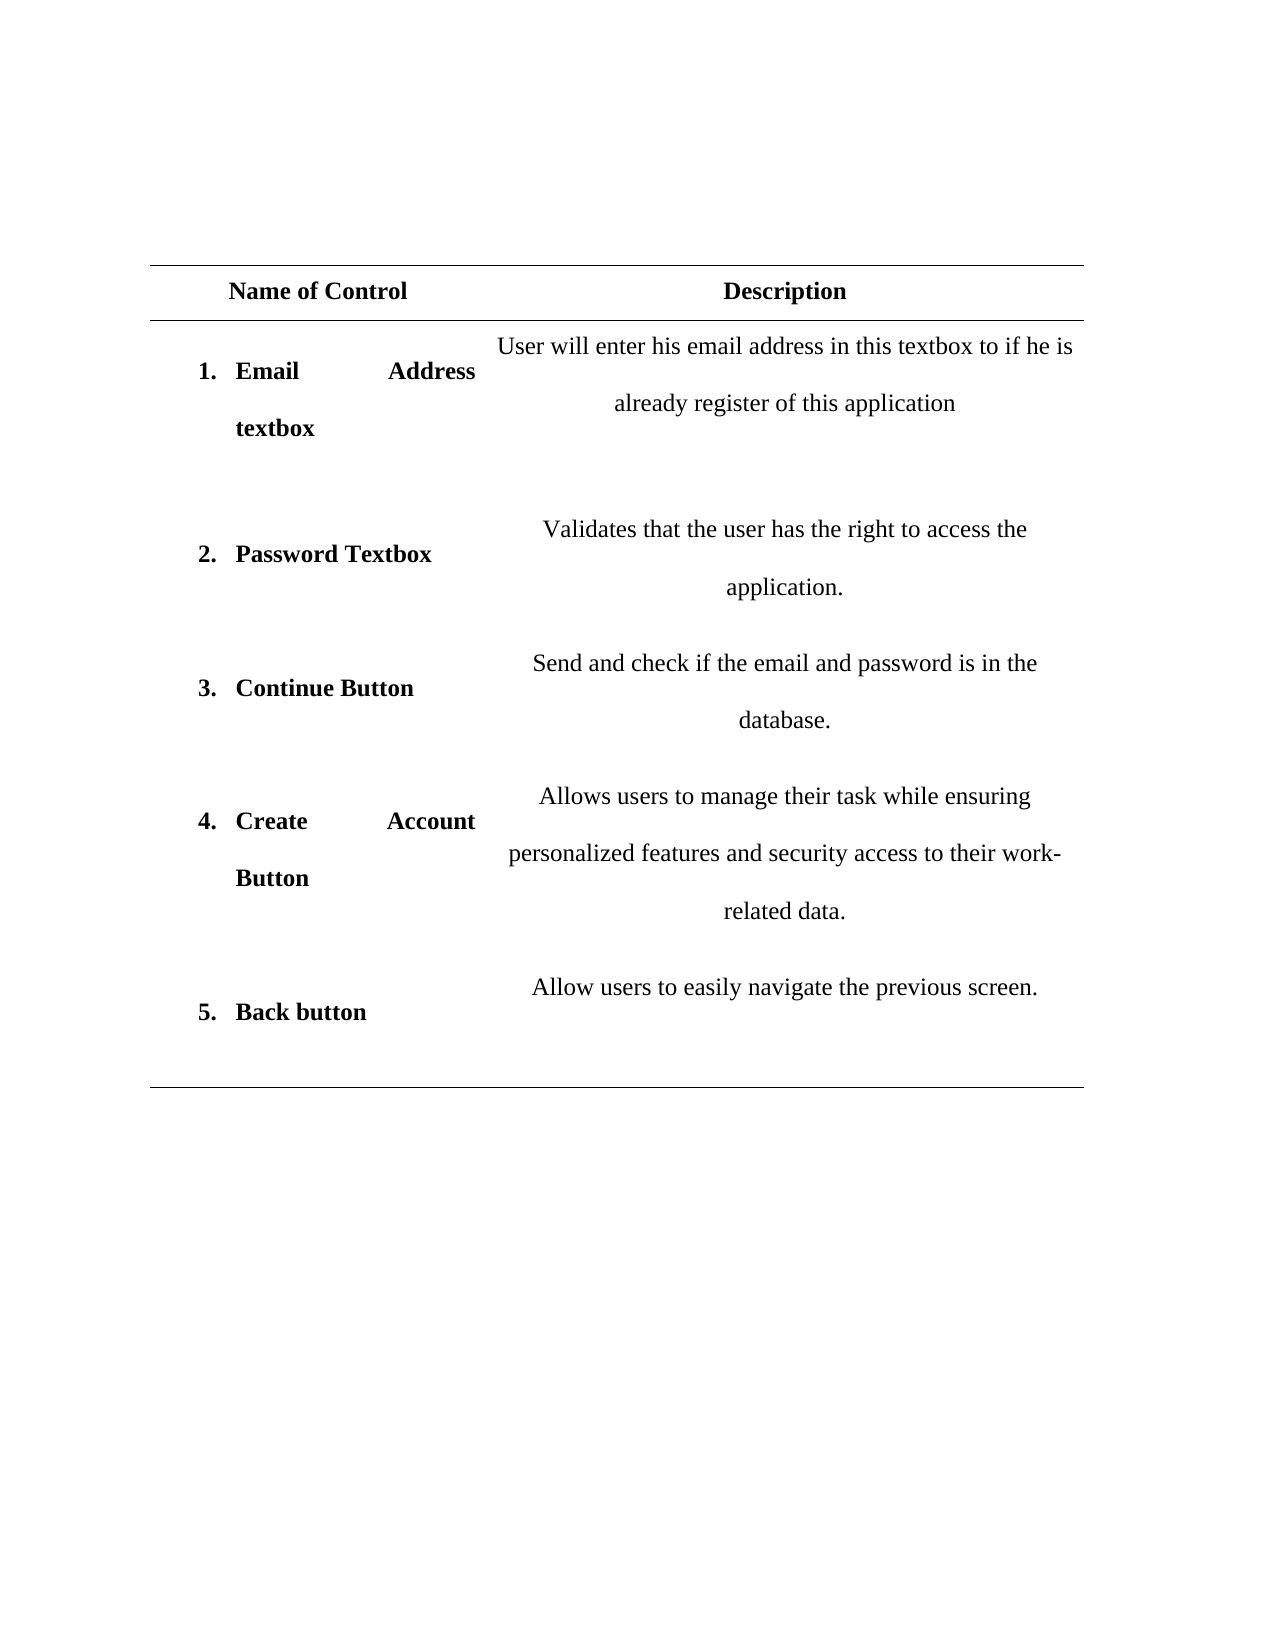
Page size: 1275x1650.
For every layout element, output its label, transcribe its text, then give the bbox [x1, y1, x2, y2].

table_cell Allow users to easily navigate the previous screen. [486, 961, 1084, 1087]
table_cell Continue Button [150, 637, 486, 771]
table_cell Validates that the user has the right to access the application. [486, 504, 1084, 637]
table_header Name of Control [150, 266, 486, 319]
table_header Description [486, 266, 1084, 319]
table_cell Send and check if the email and password is in the database. [486, 637, 1084, 771]
table_cell Back button [150, 961, 486, 1087]
table_cell Password Textbox [150, 504, 486, 637]
table_cell Create Account Button [150, 771, 486, 961]
table_cell Email Address textbox [150, 321, 486, 504]
table_cell Allows users to manage their task while ensuring personalized features and security access to their work-related data. [486, 771, 1084, 961]
table_cell User will enter his email address in this textbox to if he is already register of this application [486, 321, 1084, 504]
